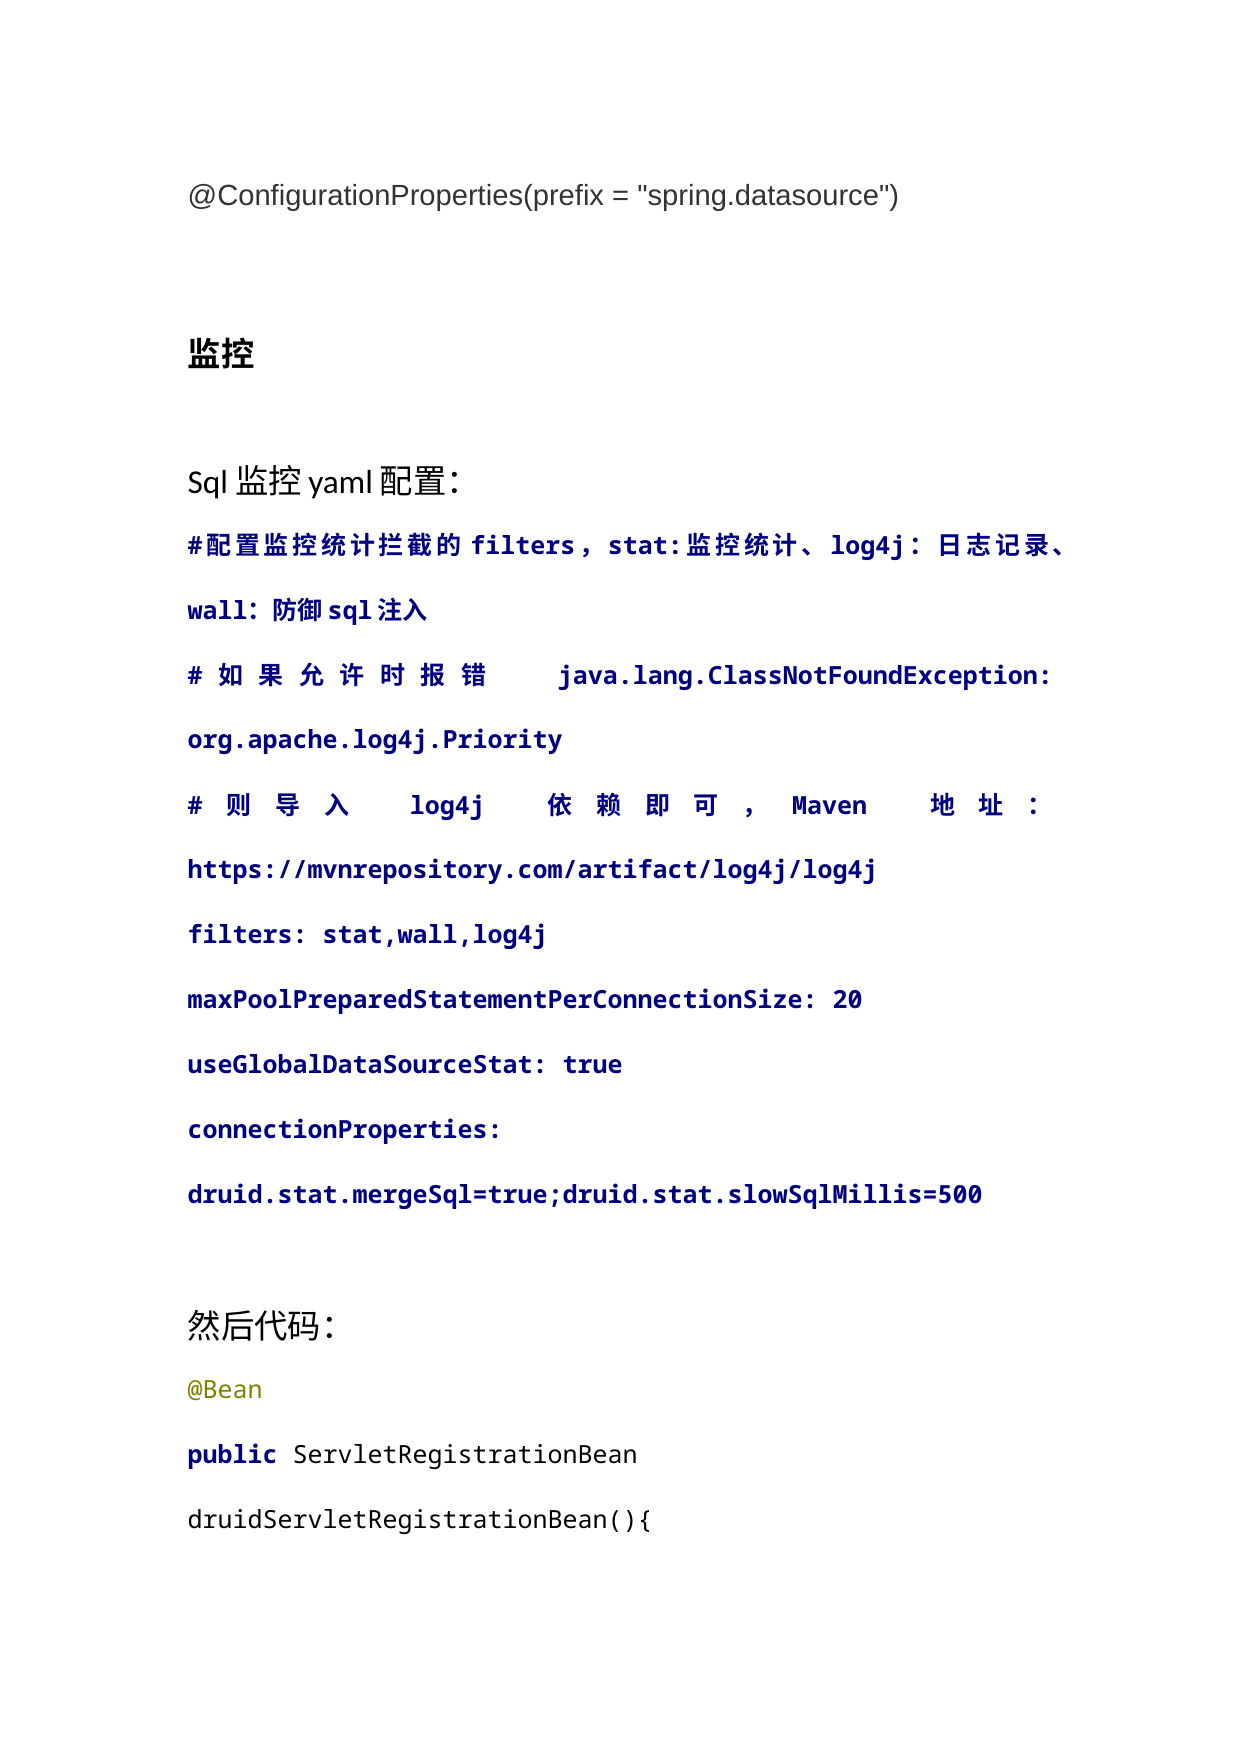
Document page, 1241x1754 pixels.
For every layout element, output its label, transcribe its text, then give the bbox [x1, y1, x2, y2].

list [187, 162, 1053, 227]
text Sql监控yaml配置： [187, 446, 1053, 511]
text #如果允许时报错 java.lang.ClassNotFoundException: org.apache.log4j.Priority [187, 679, 1053, 771]
text connectionProperties: druid.stat.mergeSql=true;druid.stat.slowSqlMillis=500 [187, 1096, 1053, 1226]
text #则导入 log4j 依赖即可，Maven 地址： https://mvnrepository.com/artifact/log4j/log4j [187, 771, 1053, 901]
text useGlobalDataSourceStat: true [187, 1031, 1053, 1096]
subtitle 监控 [187, 319, 1053, 384]
text #配置监控统计拦截的filters，stat:监控统计、log4j：日志记录、wall：防御sql注入 [187, 549, 1053, 641]
text filters: stat,wall,log4j [187, 901, 1053, 966]
text #如果允许时报错 java.lang.ClassNotFoundException: org.apache.log4j.Priority [187, 641, 1053, 677]
text #配置监控统计拦截的filters，stat:监控统计、log4j：日志记录、wall：防御sql注入 [187, 511, 1053, 547]
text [187, 1356, 1053, 1551]
text maxPoolPreparedStatementPerConnectionSize: 20 [187, 966, 1053, 1031]
text 然后代码： [187, 1291, 1053, 1356]
